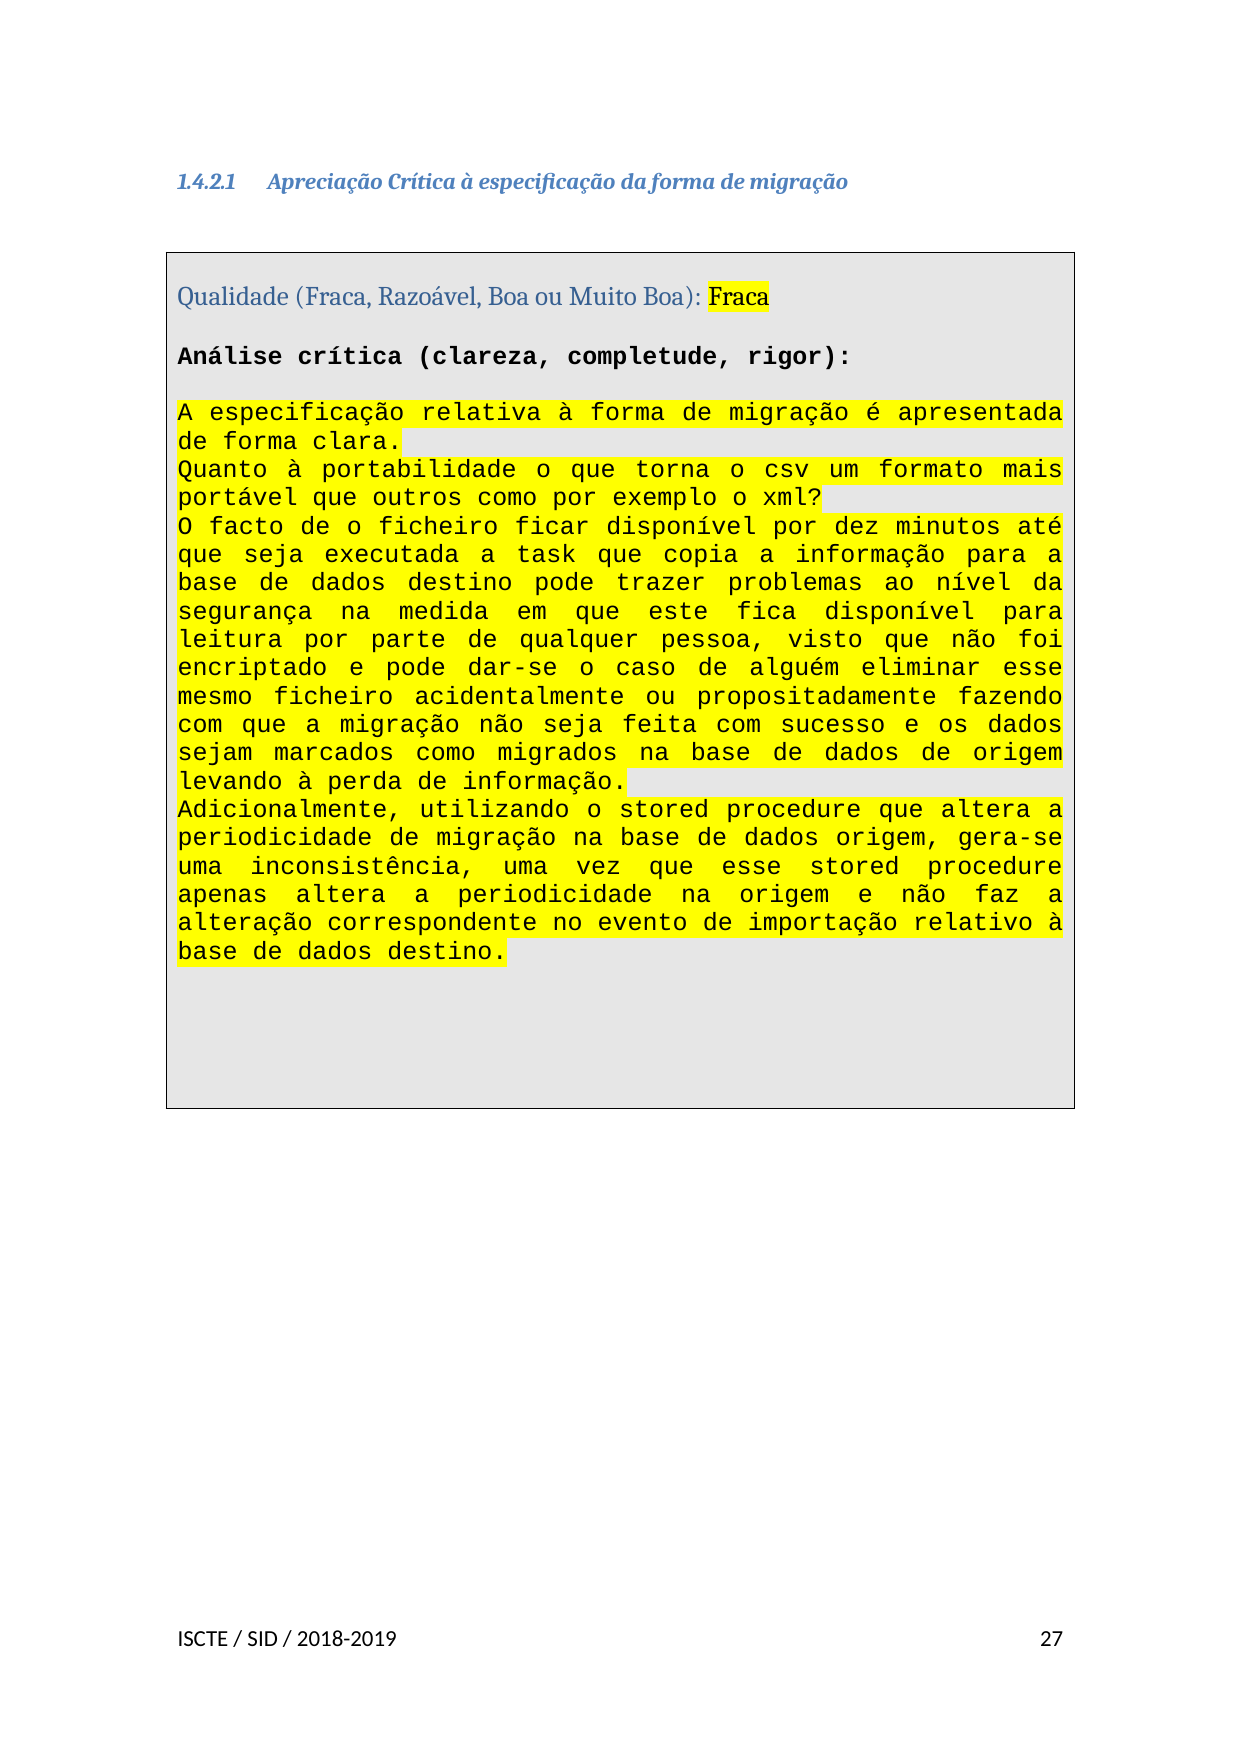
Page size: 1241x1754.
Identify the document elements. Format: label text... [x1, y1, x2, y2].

table_header Qualidade (Fraca, Razoável, Boa ou Muito Boa): Fraca Análise crítica (clareza, completude, rigor): A especificação relativa à forma de migração é apresentada de forma clara. Quanto à portabilidade o que torna o csv um formato mais portável que outros como por exemplo o xml? O facto de o ficheiro ficar disponível por dez minutos até que seja executada a task que copia a informação para a base de dados destino pode trazer problemas ao nível da segurança na medida em que este fica disponível para leitura por parte de qualquer pessoa, visto que não foi encriptado e pode dar-se o caso de alguém eliminar esse mesmo ficheiro acidentalmente ou propositadamente fazendo com que a migração não seja feita com sucesso e os dados sejam marcados como migrados na base de dados de origem levando à perda de informação. Adicionalmente, utilizando o stored procedure que altera a periodicidade de migração na base de dados origem, gera-se uma inconsistência, uma vez que esse stored procedure apenas altera a periodicidade na origem e não faz a alteração correspondente no evento de importação relativo à base de dados destino. [167, 253, 1074, 1108]
subtitle Apreciação Crítica à especificação da forma de migração [177, 168, 1063, 195]
